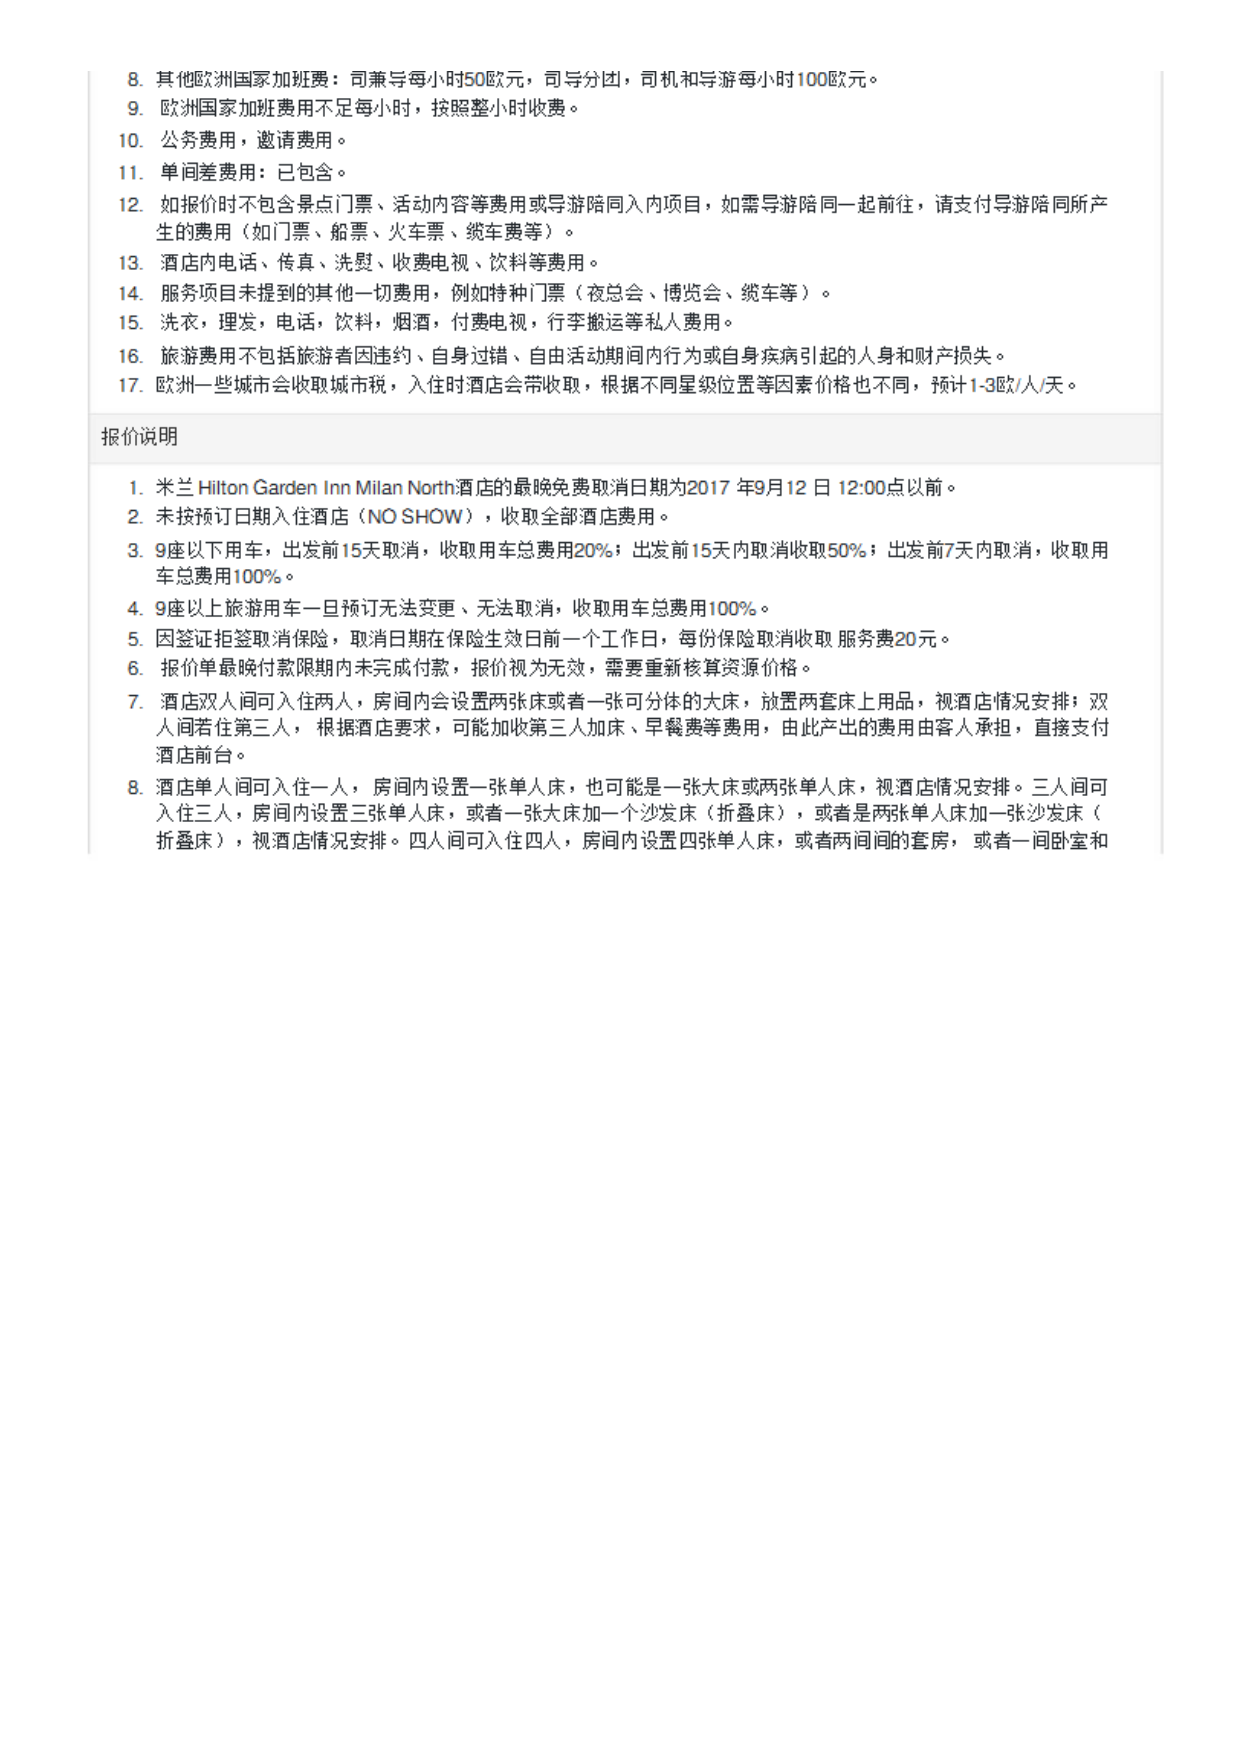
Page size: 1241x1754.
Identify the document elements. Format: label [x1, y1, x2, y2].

picture [79, 71, 1173, 874]
